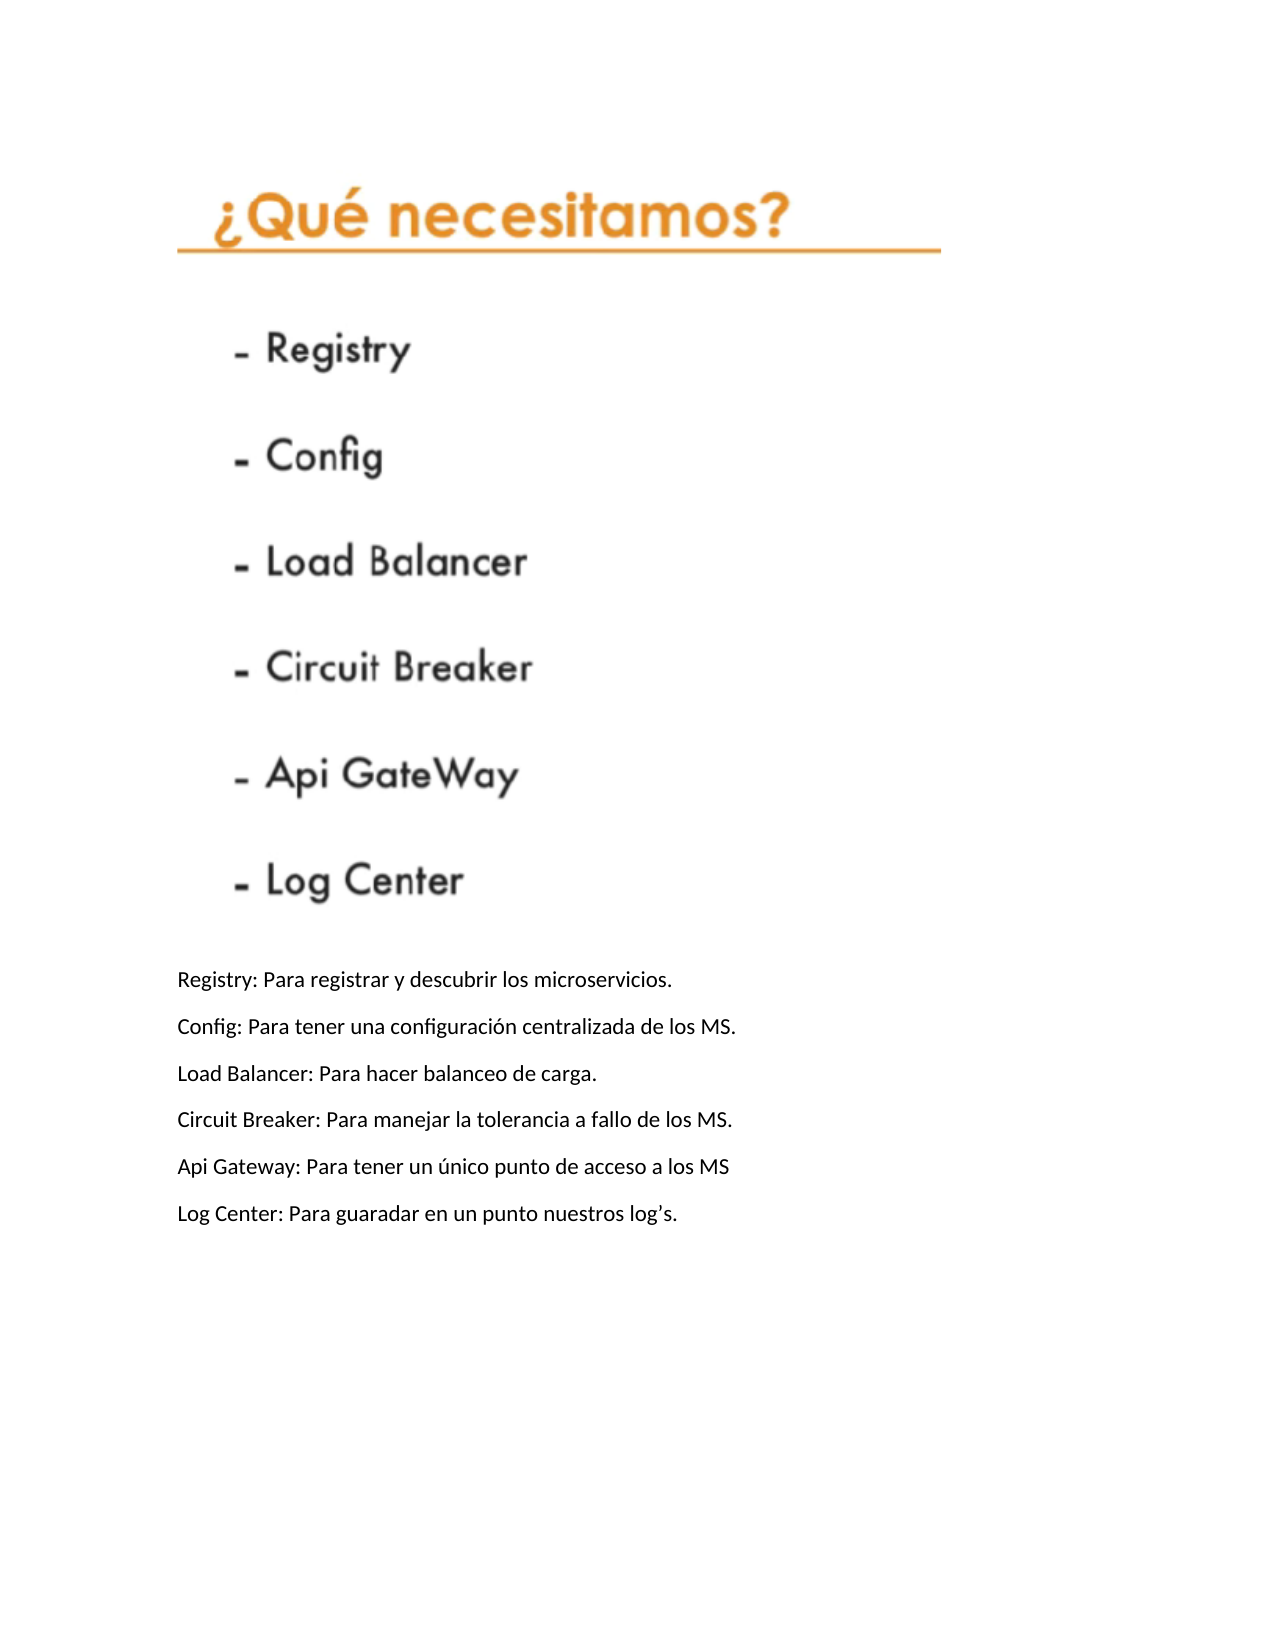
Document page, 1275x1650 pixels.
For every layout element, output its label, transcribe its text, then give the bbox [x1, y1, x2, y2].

text Config: Para tener una configuración centralizada de los MS. [177, 1012, 1098, 1040]
text Registry: Para registrar y descubrir los microservicios. [177, 965, 1098, 993]
text Load Balancer: Para hacer balanceo de carga. [177, 1059, 1098, 1087]
text Log Center: Para guaradar en un punto nuestros log’s. [177, 1199, 1098, 1227]
text Circuit Breaker: Para manejar la tolerancia a fallo de los MS. [177, 1106, 1098, 1134]
picture [177, 147, 942, 947]
text Api Gateway: Para tener un único punto de acceso a los MS [177, 1152, 1098, 1181]
